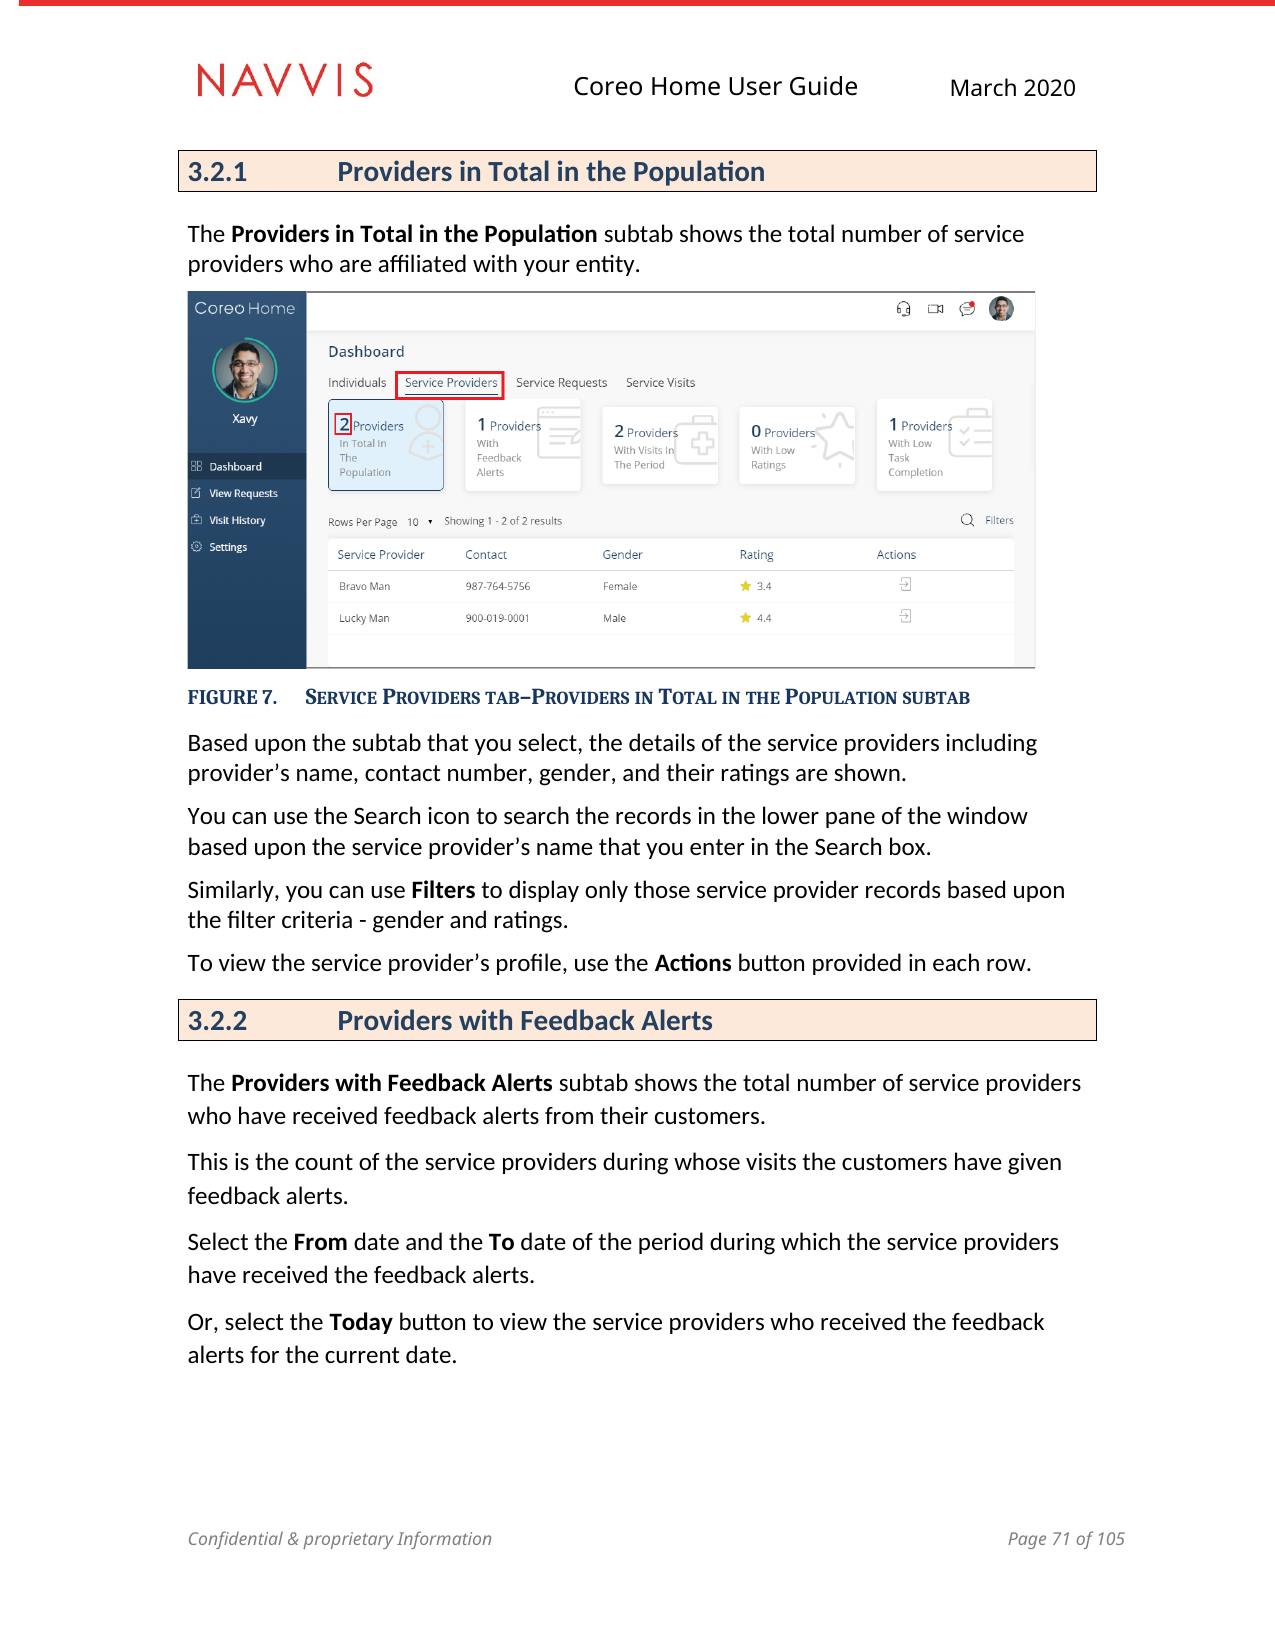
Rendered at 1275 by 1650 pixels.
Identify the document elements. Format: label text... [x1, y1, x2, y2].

picture [187, 55, 383, 104]
text Service Providers tab–Providers in Total in the Population subtab [187, 684, 1087, 711]
text The Providers in Total in the Population subtab shows the total number of service providers who are affiliated with your entity. [187, 218, 1087, 279]
text Select the From date and the To date of the period during which the service providers have received the feedback alerts. [187, 1226, 1087, 1290]
text Similarly, you can use Filters to display only those service provider records based upon the filter criteria - gender and ratings. [187, 874, 1087, 935]
subtitle Providers with Feedback Alerts [179, 1000, 1096, 1040]
picture [187, 291, 1035, 669]
text The Providers with Feedback Alerts subtab shows the total number of service providers who have received feedback alerts from their customers. [187, 1067, 1087, 1131]
text Based upon the subtab that you select, the details of the service providers including provider’s name, contact number, gender, and their ratings are shown. [187, 727, 1087, 788]
text This is the count of the service providers during whose visits the customers have given feedback alerts. [187, 1146, 1087, 1211]
text You can use the Search icon to search the records in the lower pane of the window based upon the service provider’s name that you enter in the Search box. [187, 800, 1087, 861]
text Or, select the Today button to view the service providers who received the feedback alerts for the current date. [187, 1306, 1087, 1370]
subtitle Providers in Total in the Population [179, 151, 1096, 191]
text To view the service provider’s profile, use the Actions button provided in each row. [187, 947, 1087, 978]
